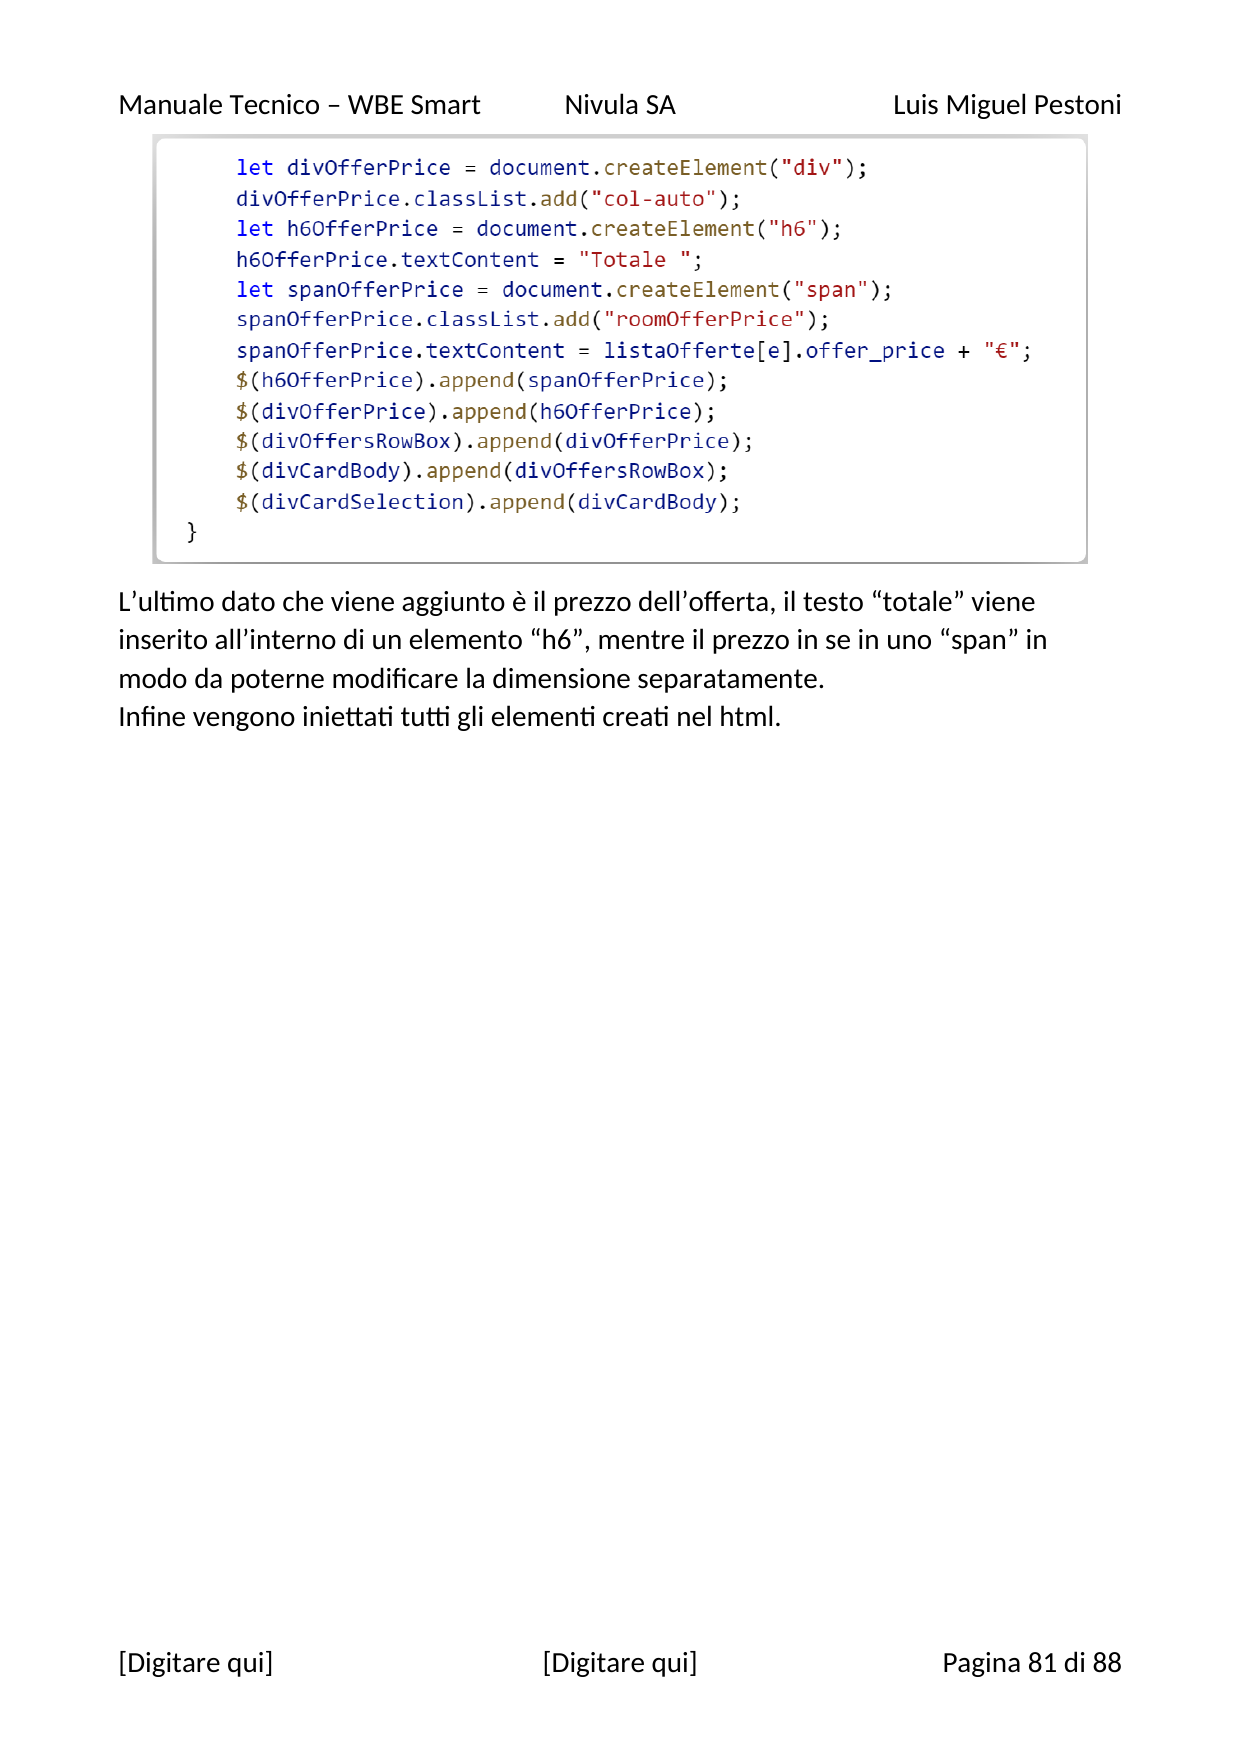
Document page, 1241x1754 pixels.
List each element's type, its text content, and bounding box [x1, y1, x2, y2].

text L’ultimo dato che viene aggiunto è il prezzo dell’offerta, il testo “totale” viene inserito all’interno di un elemento “h6”, mentre il prezzo in se in uno “span” in modo da poterne modificare la dimensione separatamente. Infine vengono iniettati tutti gli elementi creati nel html. [118, 583, 1122, 734]
picture [152, 134, 1088, 564]
